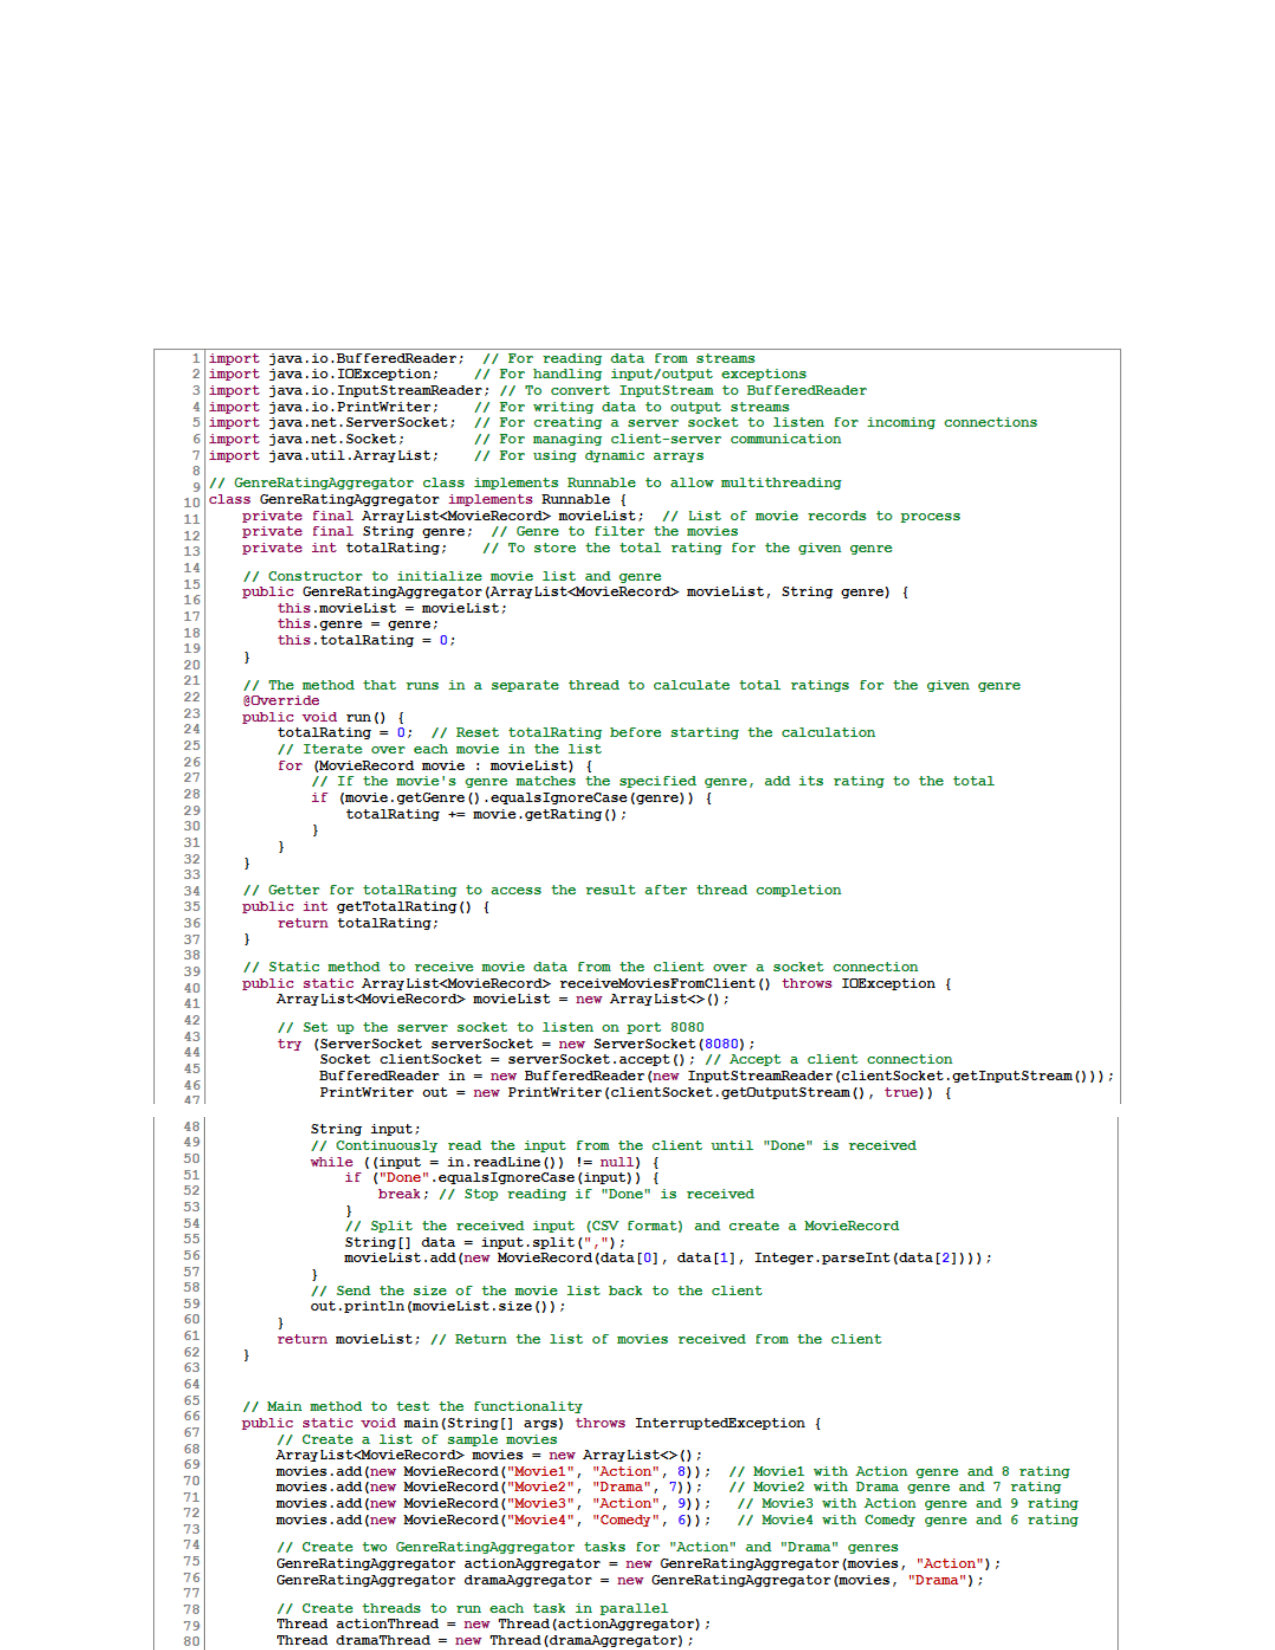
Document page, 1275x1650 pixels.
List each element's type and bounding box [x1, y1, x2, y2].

picture [145, 1117, 1121, 1650]
picture [150, 344, 1125, 1104]
